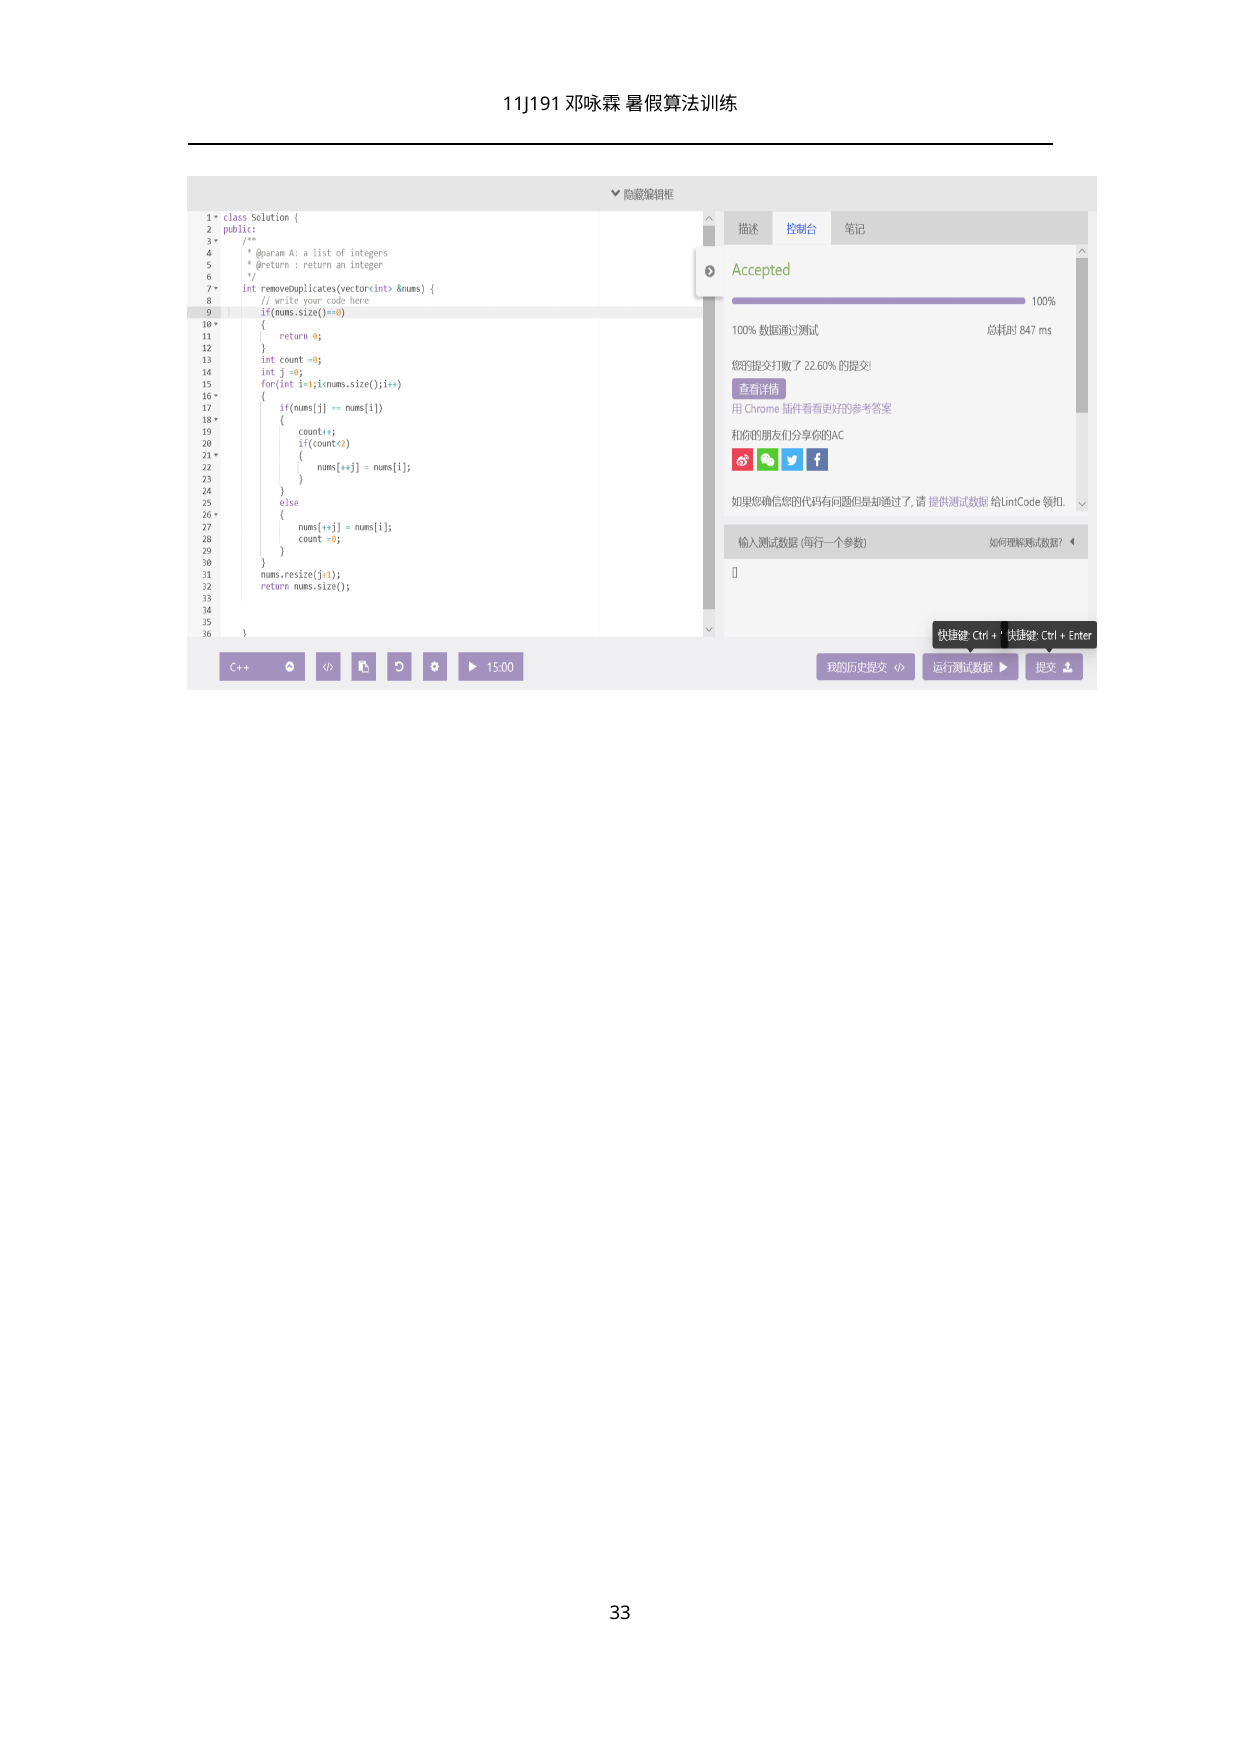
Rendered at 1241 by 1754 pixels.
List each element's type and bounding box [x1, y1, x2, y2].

picture [187, 176, 1097, 690]
